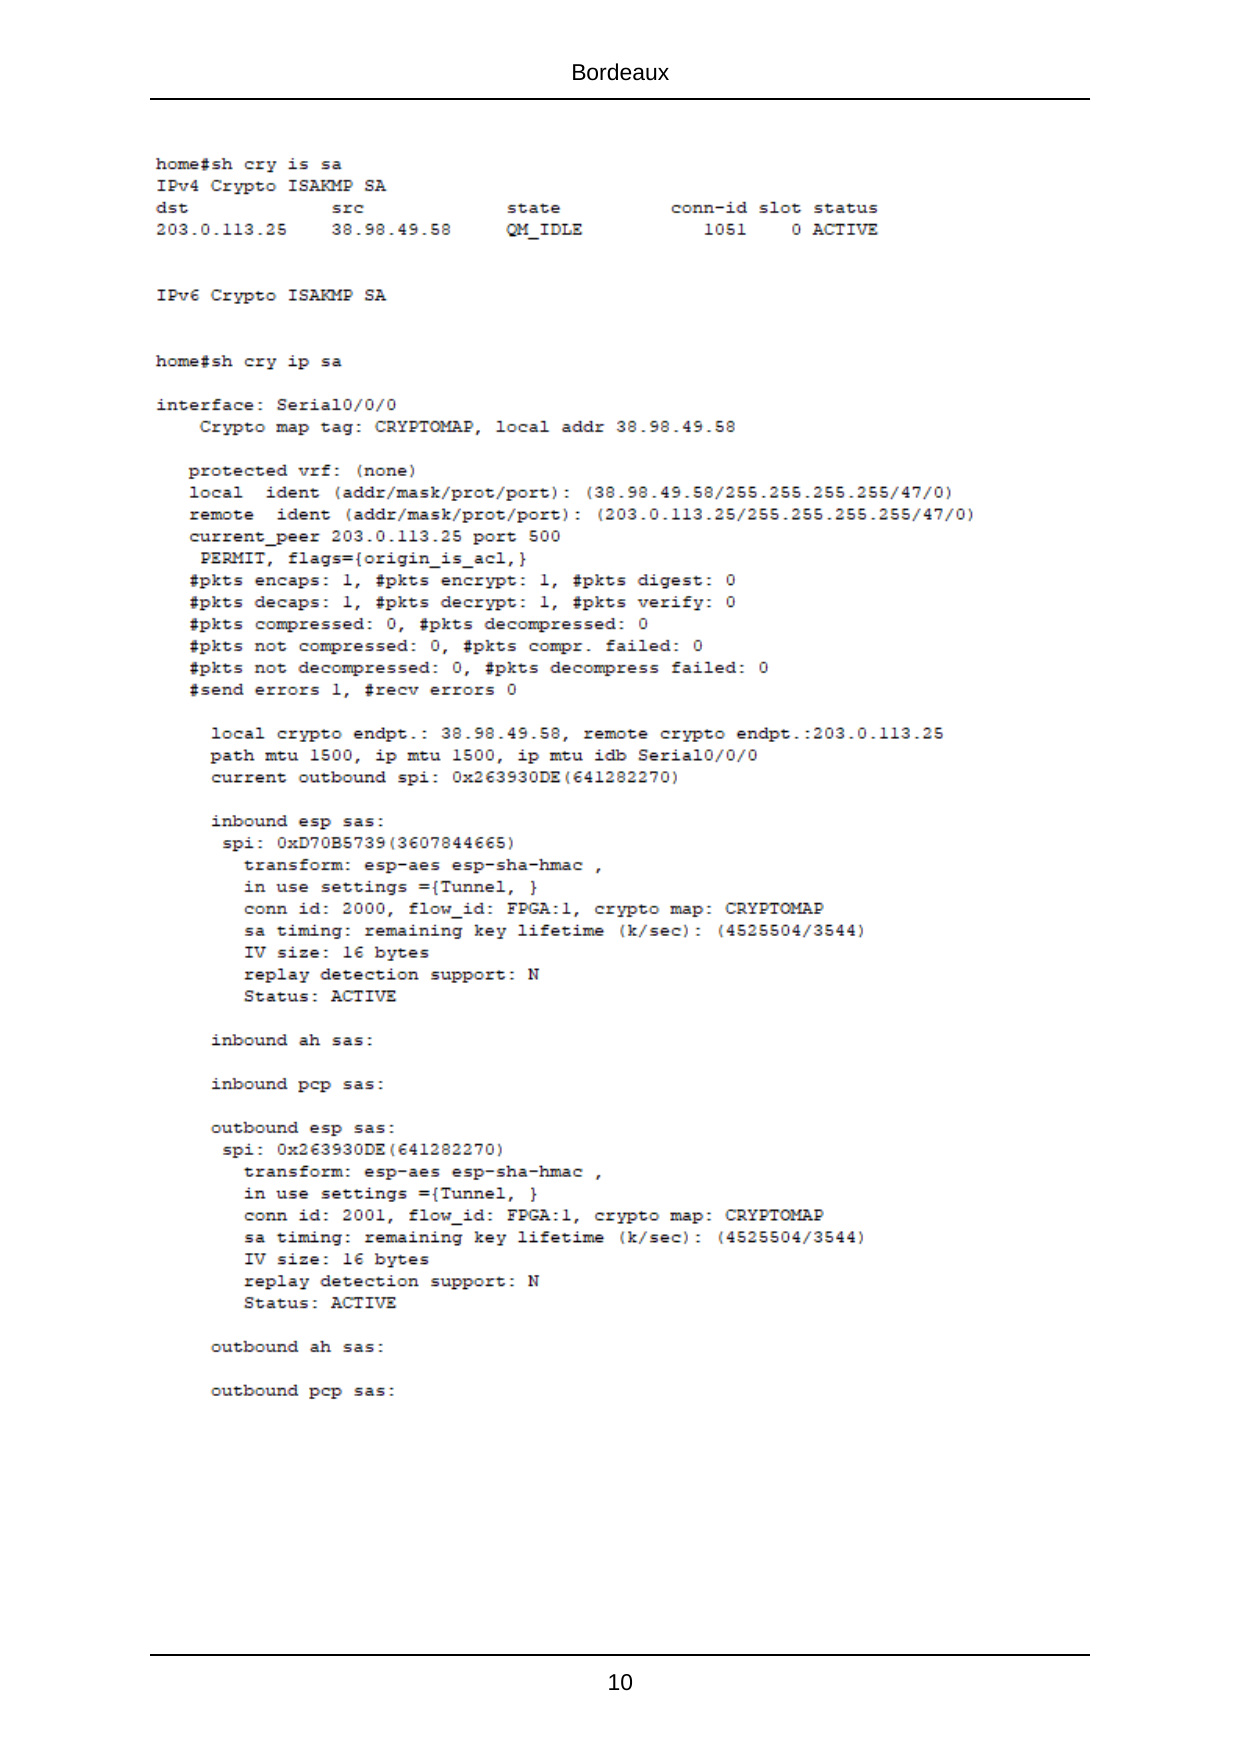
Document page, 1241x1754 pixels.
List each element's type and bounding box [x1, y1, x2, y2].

picture [150, 150, 996, 1421]
